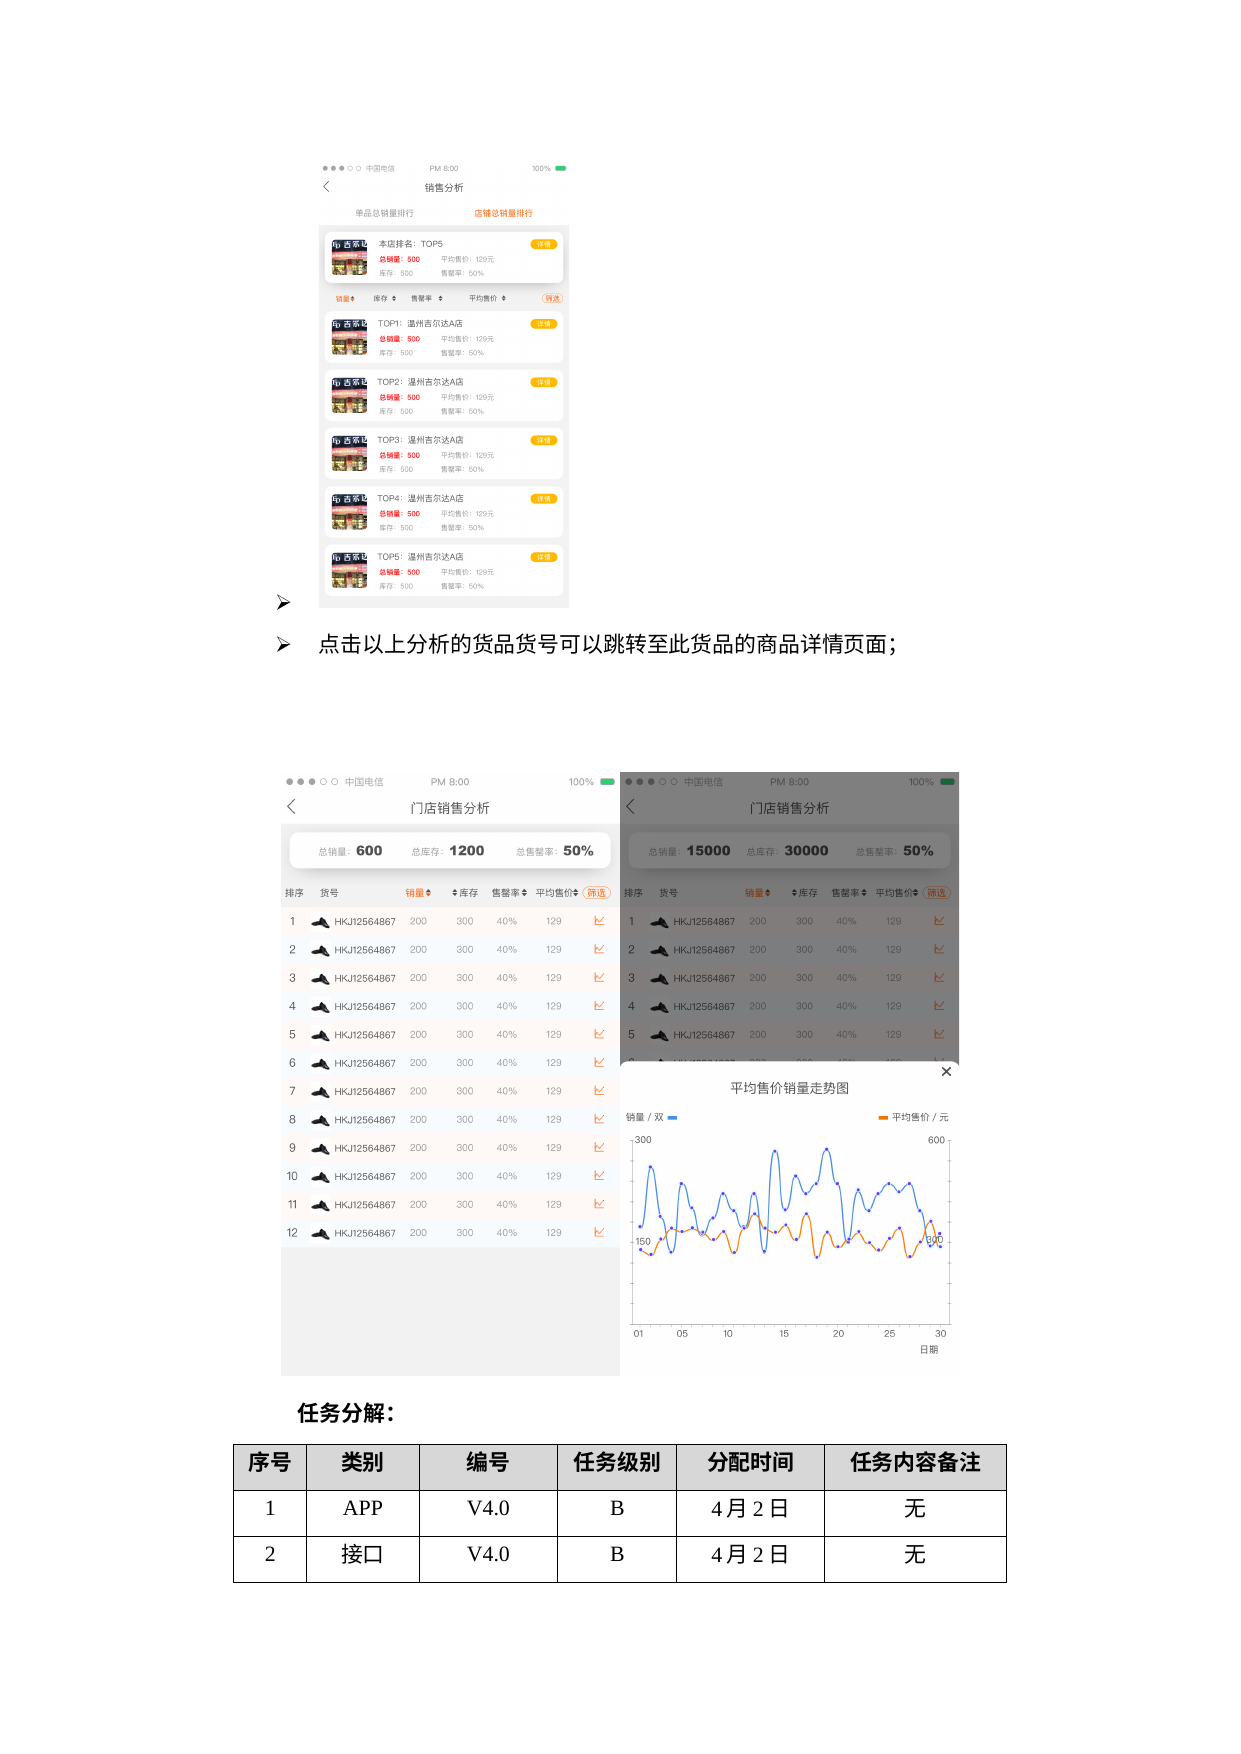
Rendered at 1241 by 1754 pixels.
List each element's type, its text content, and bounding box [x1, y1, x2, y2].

picture [281, 772, 960, 1376]
table_cell 4月2日 [677, 1491, 824, 1536]
list 点击以上分析的货品货号可以跳转至此货品的商品详情页面； [275, 627, 1053, 659]
table_header 分配时间 [677, 1445, 824, 1490]
table_cell 2 [234, 1537, 306, 1582]
picture [318, 162, 570, 608]
table_cell B [558, 1537, 676, 1582]
table_header 序号 [234, 1445, 306, 1490]
table_cell 无 [825, 1491, 1006, 1536]
table_cell APP [307, 1491, 419, 1536]
list 任务分解： [187, 1396, 1053, 1428]
table_cell 1 [234, 1491, 306, 1536]
table_header 编号 [420, 1445, 557, 1490]
table_cell 接口 [307, 1537, 419, 1582]
table_header 任务内容备注 [825, 1445, 1006, 1490]
table_cell B [558, 1491, 676, 1536]
table_cell V4.0 [420, 1537, 557, 1582]
table_cell 4月2日 [677, 1537, 824, 1582]
table_cell V4.0 [420, 1491, 557, 1536]
table_cell 无 [825, 1537, 1006, 1582]
table_header 类别 [307, 1445, 419, 1490]
table_header 任务级别 [558, 1445, 676, 1490]
